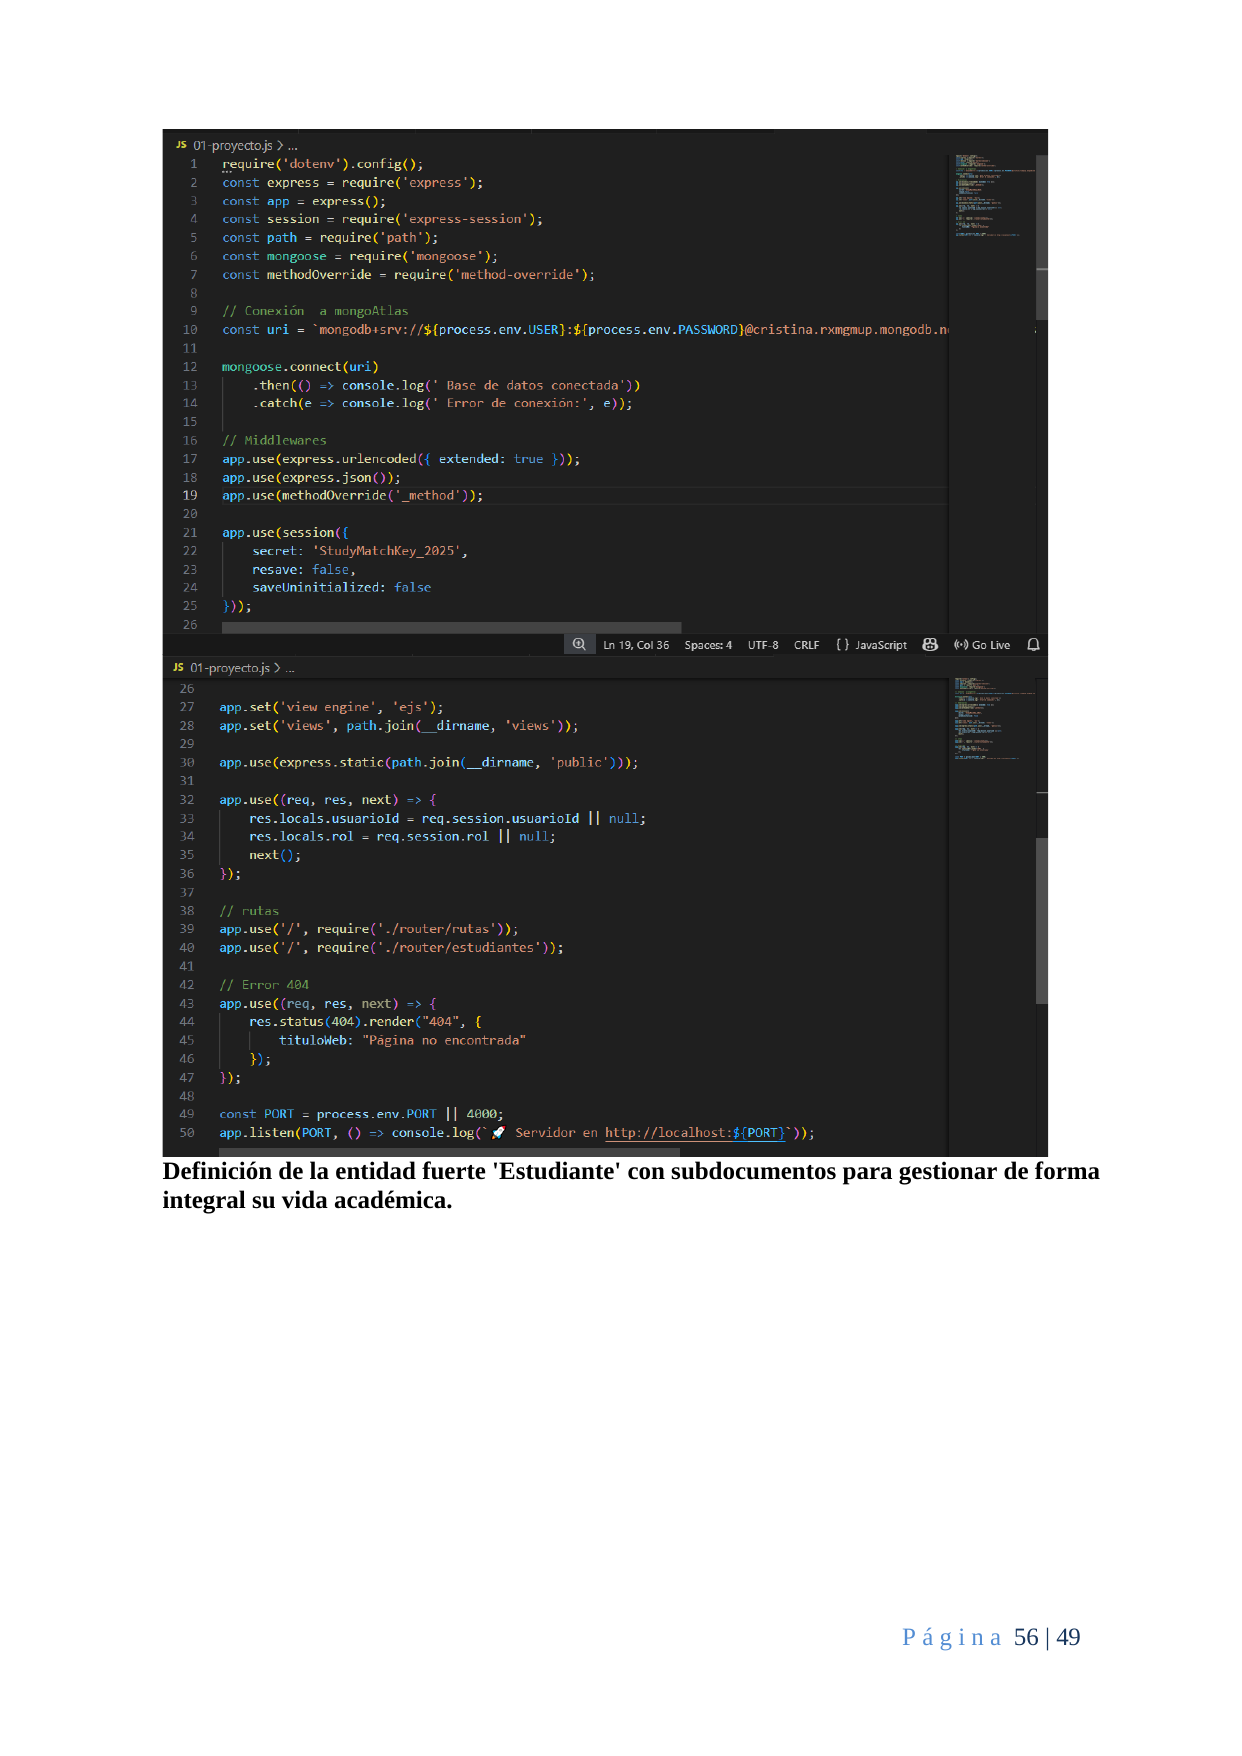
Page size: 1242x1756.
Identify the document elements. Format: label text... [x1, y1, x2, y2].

text Definición de la entidad fuerte 'Estudiante' con subdocumentos para gestionar de forma integral su vida académica. [162, 1156, 1138, 1214]
picture [162, 129, 1049, 1157]
